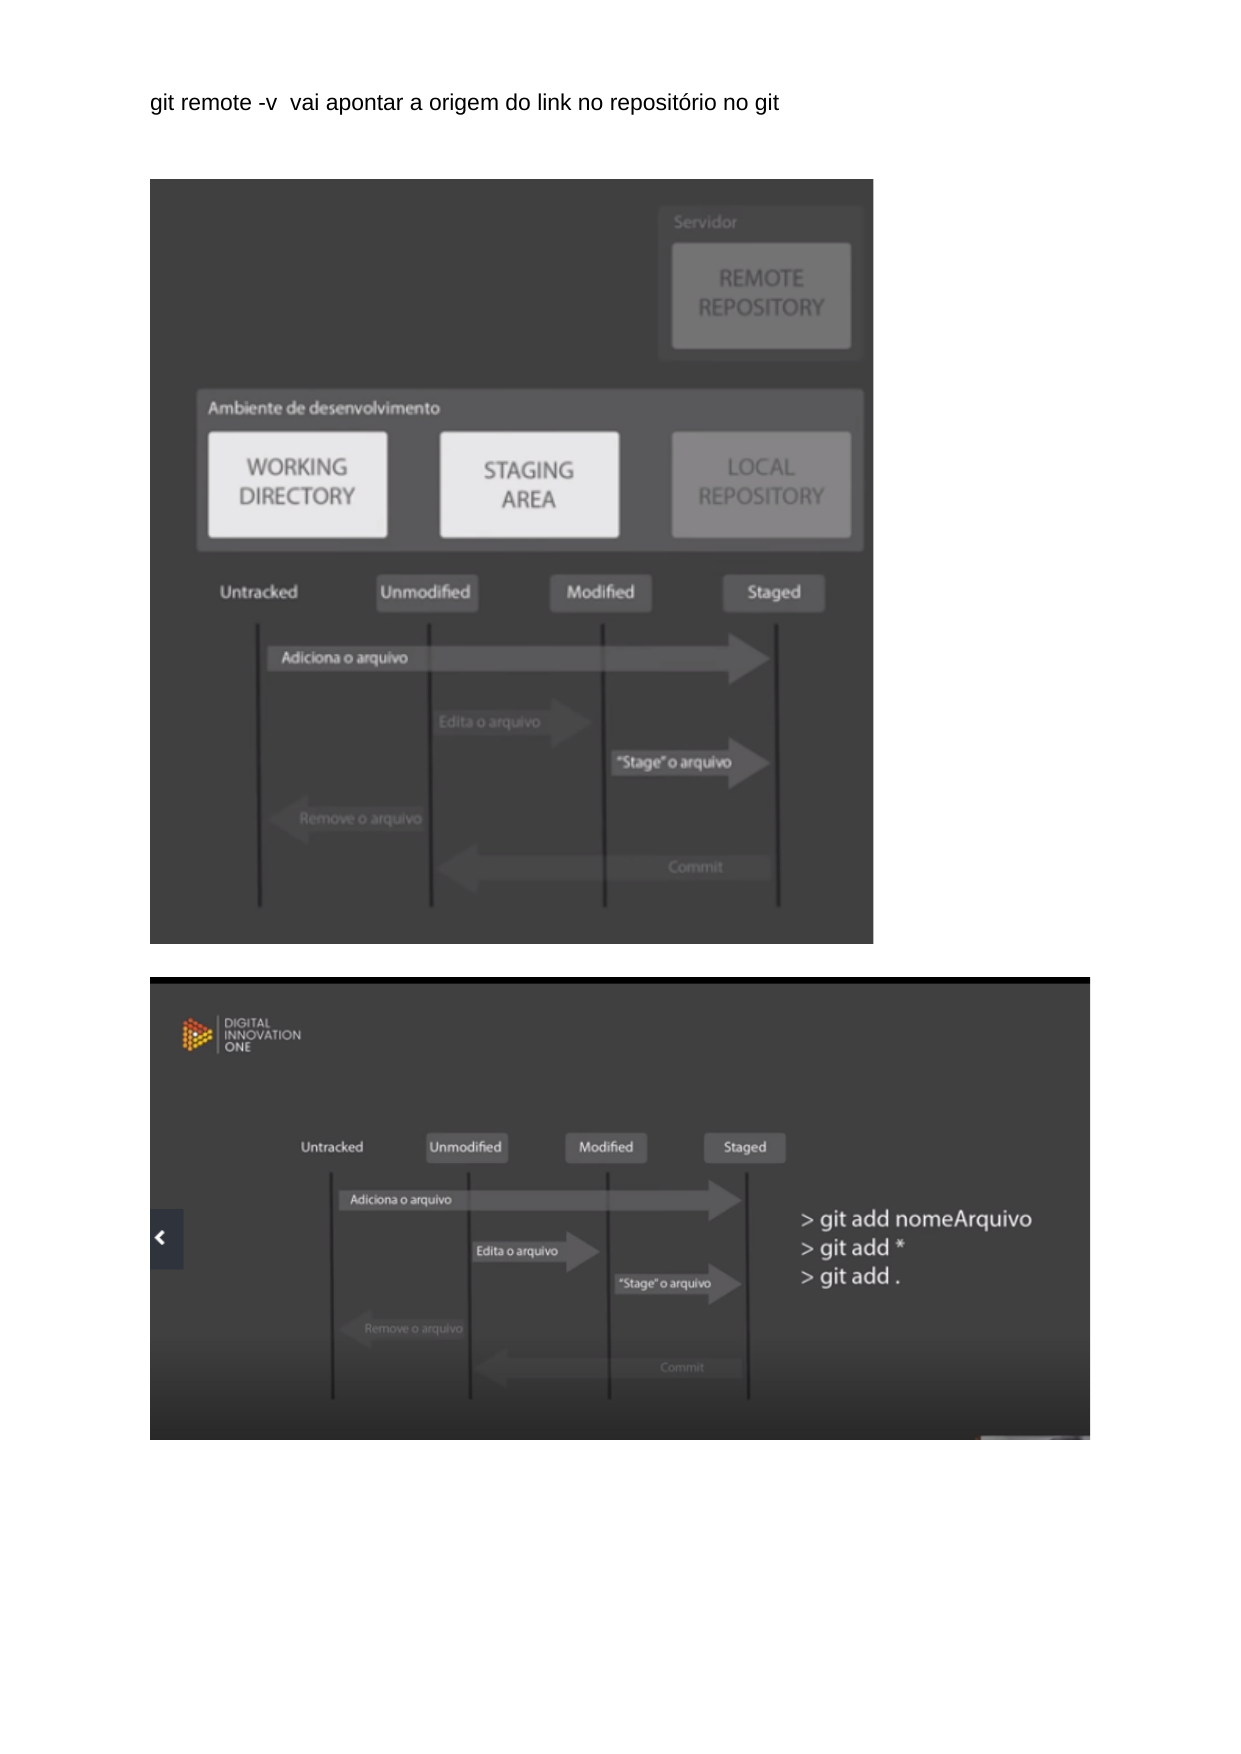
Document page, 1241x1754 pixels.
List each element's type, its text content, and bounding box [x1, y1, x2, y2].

picture [150, 179, 874, 944]
text git remote -v vai apontar a origem do link no repositório no git [150, 88, 1090, 115]
picture [150, 977, 1091, 1440]
